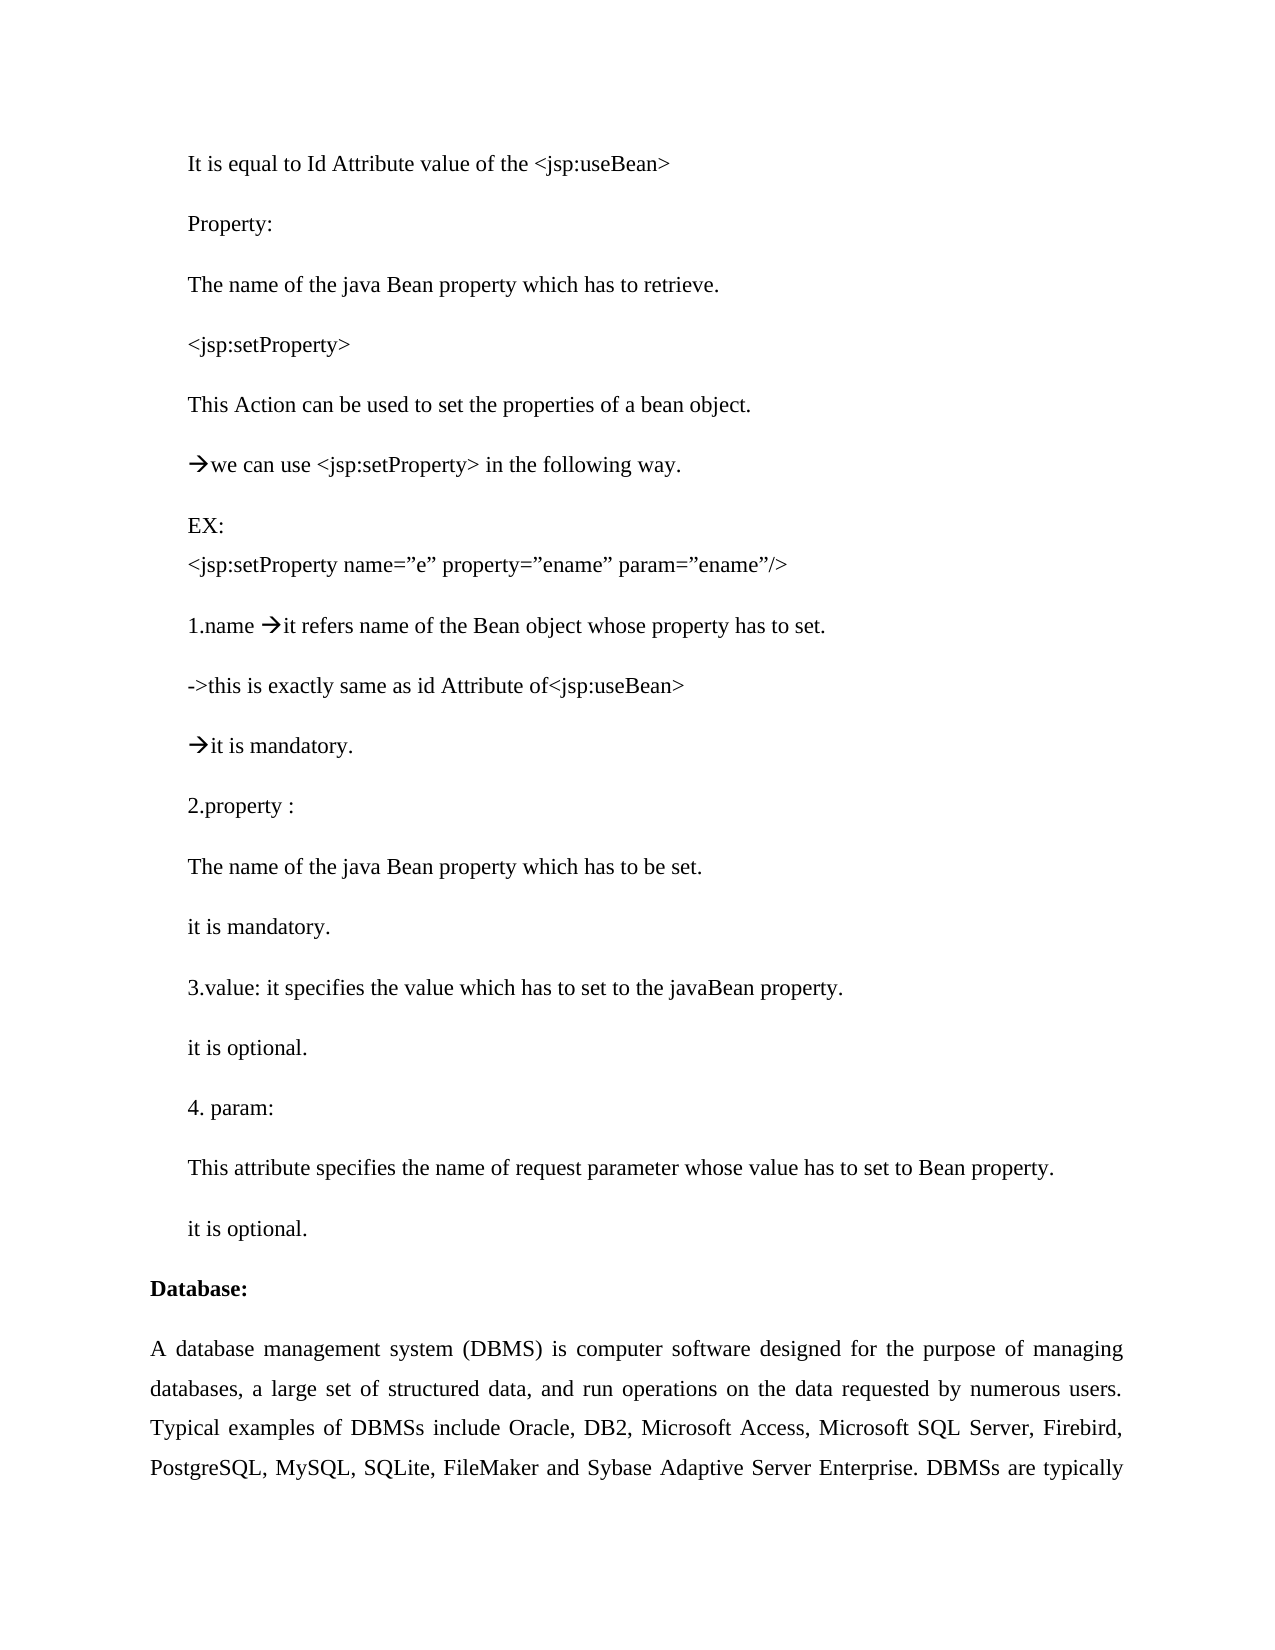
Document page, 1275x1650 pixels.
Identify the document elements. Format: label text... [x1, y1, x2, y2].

text 2.property : [187, 793, 1125, 819]
text it is mandatory. [187, 732, 1125, 759]
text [150, 1335, 1125, 1480]
text 4. param: [187, 1094, 1125, 1121]
text it is optional. [187, 1034, 1125, 1060]
text Database: [150, 1275, 1125, 1301]
text we can use <jsp:setProperty> in the following way. [187, 452, 1125, 478]
text This attribute specifies the name of request parameter whose value has to set to Bean property. [187, 1154, 1125, 1181]
text EX: <jsp:setProperty name=”e” property=”ename” param=”ename”/> [187, 512, 1125, 578]
text Property: [187, 210, 1125, 237]
text This Action can be used to set the properties of a bean object. [187, 391, 1125, 418]
text It is equal to Id Attribute value of the <jsp:useBean> [187, 150, 1125, 176]
text The name of the java Bean property which has to be set. [187, 853, 1125, 879]
text ->this is exactly same as id Attribute of<jsp:useBean> [187, 672, 1125, 698]
text it is optional. [187, 1215, 1125, 1241]
text <jsp:setProperty> [187, 331, 1125, 357]
text it is mandatory. [187, 913, 1125, 939]
text The name of the java Bean property which has to retrieve. [187, 271, 1125, 297]
text 3.value: it specifies the value which has to set to the javaBean property. [187, 973, 1125, 1000]
text 1.name it refers name of the Bean object whose property has to set. [187, 612, 1125, 638]
